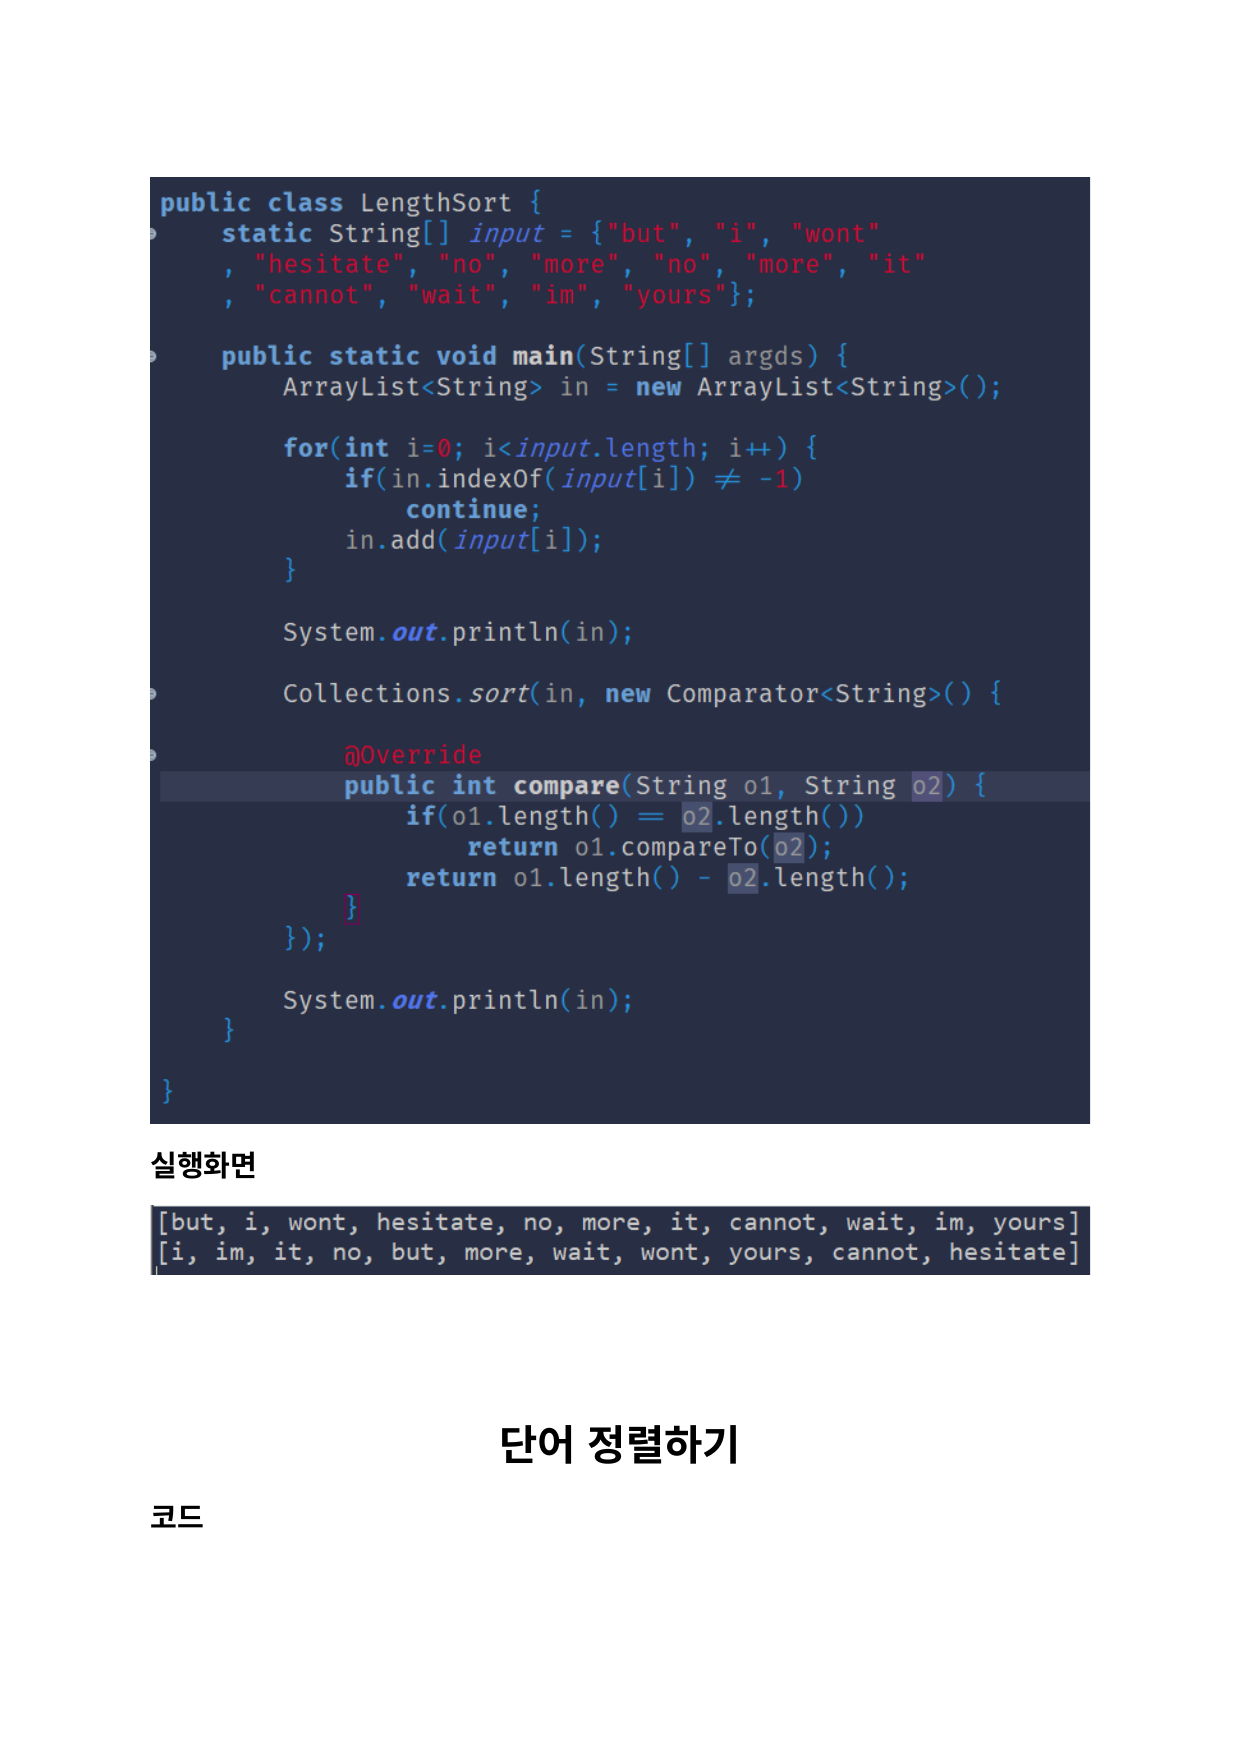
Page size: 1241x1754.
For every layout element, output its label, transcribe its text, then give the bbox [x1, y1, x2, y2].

text 단어 정렬하기 [150, 1412, 1090, 1473]
picture [150, 177, 1091, 1124]
picture [150, 1205, 1091, 1275]
text 코드 [150, 1494, 1090, 1536]
text 실행화면 [150, 1143, 1090, 1185]
